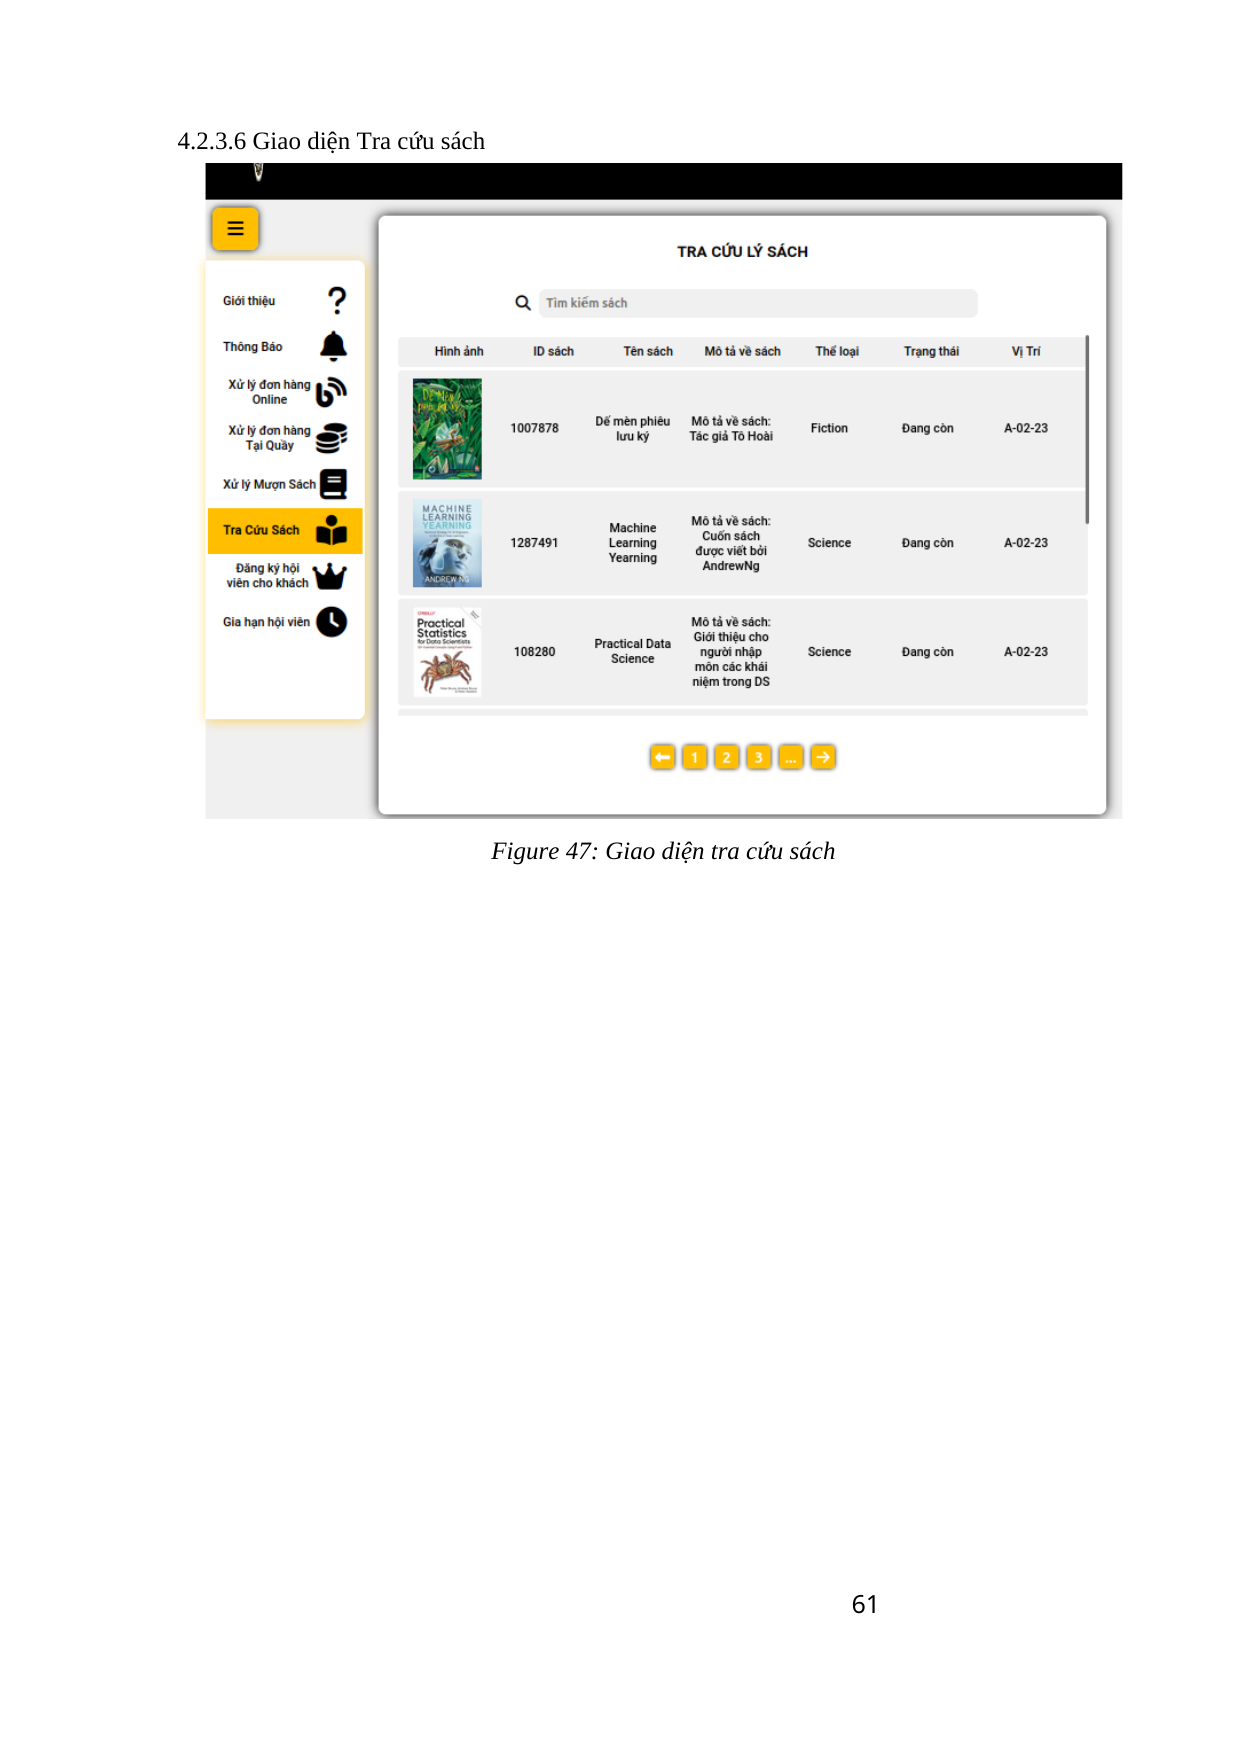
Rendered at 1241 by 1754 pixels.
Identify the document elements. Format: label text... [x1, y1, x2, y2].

picture [177, 163, 1151, 819]
subtitle 4.2.3.6 Giao diện Tra cứu sách [177, 126, 1152, 155]
text Figure 47: Giao diện tra cứu sách [177, 836, 1152, 865]
